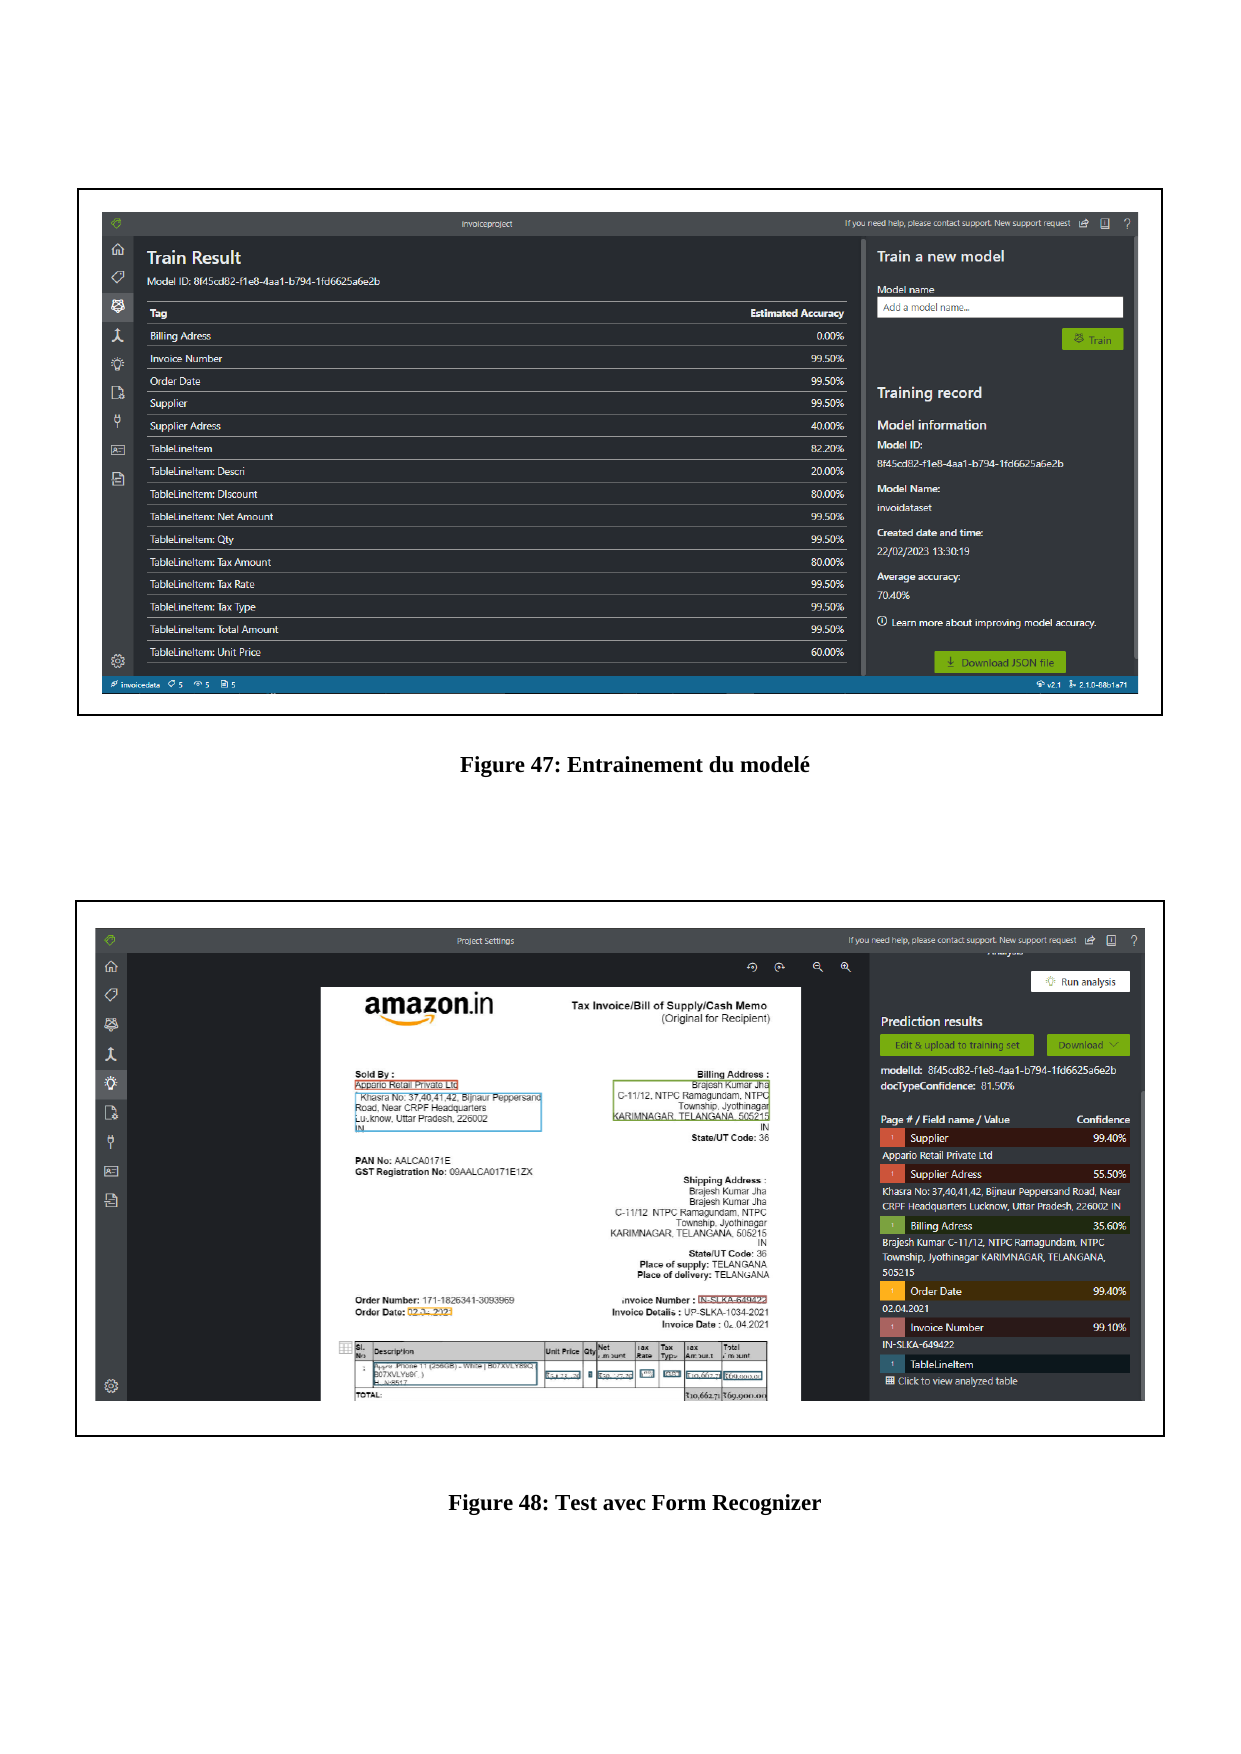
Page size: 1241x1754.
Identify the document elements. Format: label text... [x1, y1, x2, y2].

text Figure 47: Entrainement du modelé [148, 928, 1092, 954]
text Figure 46: Indication des champs [148, 234, 1092, 260]
picture [95, 1105, 1145, 1578]
picture [102, 388, 1139, 870]
